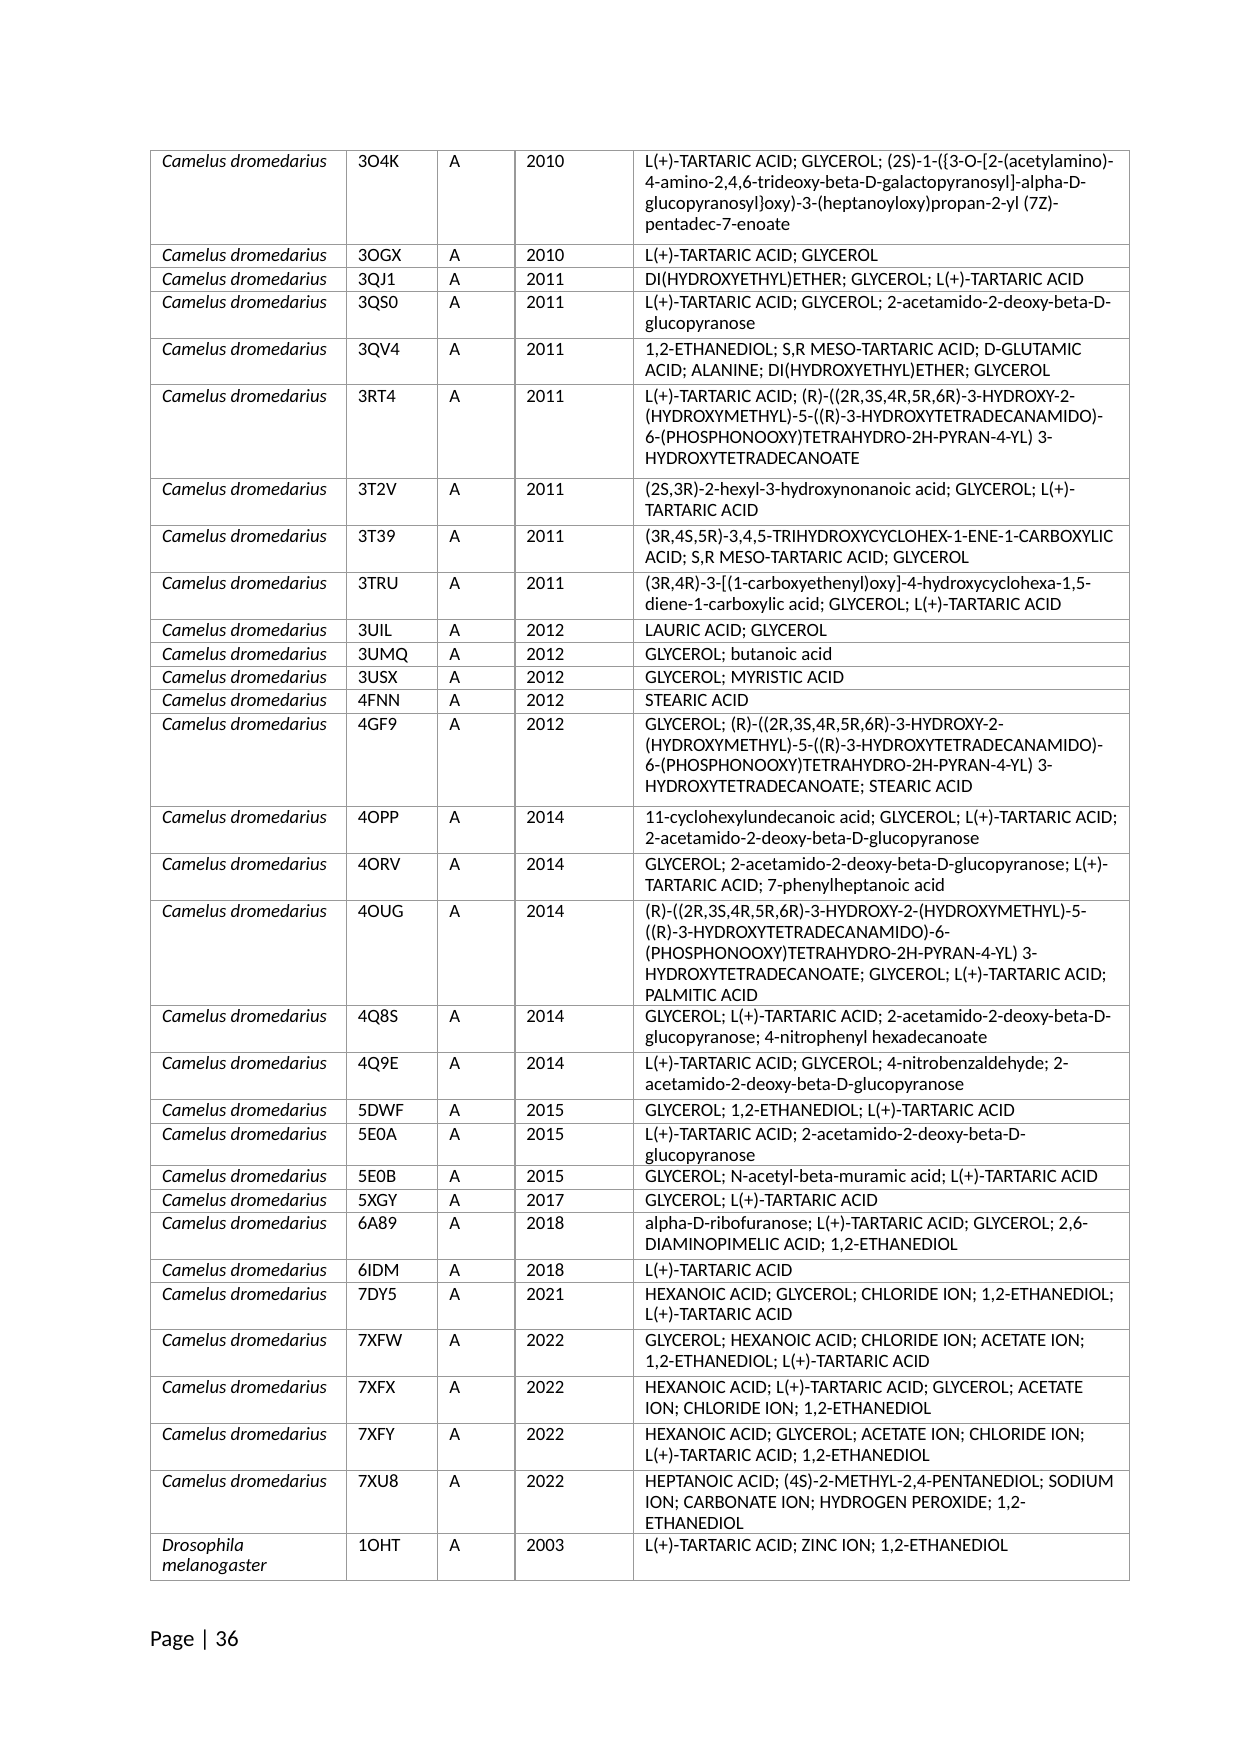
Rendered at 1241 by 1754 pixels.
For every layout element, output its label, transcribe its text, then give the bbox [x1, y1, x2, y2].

table_cell GLYCEROL; N-acetyl-beta-muramic acid; L(+)-TARTARIC ACID [634, 1166, 1129, 1188]
table_cell 2011 [516, 268, 633, 291]
table_cell (R)-((2R,3S,4R,5R,6R)-3-HYDROXY-2-(HYDROXYMETHYL)-5-((R)-3-HYDROXYTETRADECANAMIDO)-6-(PHOSPHONOOXY)TETRAHYDRO-2H-PYRAN-4-YL) 3-HYDROXYTETRADECANOATE; GLYCEROL; L(+)-TARTARIC ACID; PALMITIC ACID [634, 901, 1129, 1005]
table_cell Camelus dromedarius [151, 339, 346, 384]
table_cell 2022 [516, 1471, 633, 1533]
table_cell 2011 [516, 526, 633, 572]
table_cell 1,2-ETHANEDIOL; S,R MESO-TARTARIC ACID; D-GLUTAMIC ACID; ALANINE; DI(HYDROXYETHYL)ETHER; GLYCEROL [634, 339, 1129, 384]
table_cell Camelus dromedarius [151, 573, 346, 619]
table_cell A [438, 901, 514, 1005]
table_cell 2012 [516, 667, 633, 689]
table_cell 3QJ1 [347, 268, 437, 291]
table_cell 2012 [516, 714, 633, 806]
table_cell GLYCEROL; L(+)-TARTARIC ACID; 2-acetamido-2-deoxy-beta-D-glucopyranose; 4-nitrophenyl hexadecanoate [634, 1006, 1129, 1052]
table_cell 2011 [516, 385, 633, 478]
table_cell 2014 [516, 807, 633, 853]
table_cell HEPTANOIC ACID; (4S)-2-METHYL-2,4-PENTANEDIOL; SODIUM ION; CARBONATE ION; HYDROGEN PEROXIDE; 1,2-ETHANEDIOL [634, 1471, 1129, 1533]
table_cell A [438, 268, 514, 291]
table_cell L(+)-TARTARIC ACID; GLYCEROL; (2S)-1-({3-O-[2-(acetylamino)-4-amino-2,4,6-trideoxy-beta-D-galactopyranosyl]-alpha-D-glucopyranosyl}oxy)-3-(heptanoyloxy)propan-2-yl (7Z)-pentadec-7-enoate [634, 151, 1129, 244]
table_cell 2014 [516, 1053, 633, 1099]
table_cell LAURIC ACID; GLYCEROL [634, 620, 1129, 642]
table_cell 2011 [516, 292, 633, 337]
table_cell HEXANOIC ACID; GLYCEROL; ACETATE ION; CHLORIDE ION; L(+)-TARTARIC ACID; 1,2-ETHANEDIOL [634, 1424, 1129, 1470]
table_cell L(+)-TARTARIC ACID; ZINC ION; 1,2-ETHANEDIOL [634, 1534, 1129, 1580]
table_cell 3TRU [347, 573, 437, 619]
table_cell 3UMQ [347, 643, 437, 666]
table_cell (2S,3R)-2-hexyl-3-hydroxynonanoic acid; GLYCEROL; L(+)-TARTARIC ACID [634, 479, 1129, 525]
table_cell Camelus dromedarius [151, 901, 346, 1005]
table_cell A [438, 643, 514, 666]
table_cell STEARIC ACID [634, 690, 1129, 712]
table_cell Camelus dromedarius [151, 1190, 346, 1212]
table_cell Camelus dromedarius [151, 1053, 346, 1099]
table_cell 2021 [516, 1283, 633, 1329]
table_cell A [438, 1213, 514, 1259]
table_cell 2011 [516, 573, 633, 619]
table_cell Camelus dromedarius [151, 807, 346, 853]
table_cell 3RT4 [347, 385, 437, 478]
table_cell A [438, 1190, 514, 1212]
table_cell Camelus dromedarius [151, 690, 346, 712]
table_cell Camelus dromedarius [151, 1124, 346, 1165]
table_cell GLYCEROL; butanoic acid [634, 643, 1129, 666]
table_cell 2012 [516, 620, 633, 642]
table_cell 2011 [516, 479, 633, 525]
table_cell L(+)-TARTARIC ACID; GLYCEROL; 4-nitrobenzaldehyde; 2-acetamido-2-deoxy-beta-D-glucopyranose [634, 1053, 1129, 1099]
table_cell 5E0B [347, 1166, 437, 1188]
table_cell 7XU8 [347, 1471, 437, 1533]
table_cell 2014 [516, 901, 633, 1005]
table_cell Camelus dromedarius [151, 385, 346, 478]
table_cell 5E0A [347, 1124, 437, 1165]
table_cell 2022 [516, 1424, 633, 1470]
table_cell A [438, 479, 514, 525]
table_cell A [438, 245, 514, 267]
table_cell A [438, 573, 514, 619]
table_cell Camelus dromedarius [151, 479, 346, 525]
table_cell A [438, 807, 514, 853]
table_cell Camelus dromedarius [151, 714, 346, 806]
table_cell 4OPP [347, 807, 437, 853]
table_cell Camelus dromedarius [151, 667, 346, 689]
table_cell GLYCEROL; MYRISTIC ACID [634, 667, 1129, 689]
table_cell L(+)-TARTARIC ACID; GLYCEROL; 2-acetamido-2-deoxy-beta-D-glucopyranose [634, 292, 1129, 337]
table_cell 4OUG [347, 901, 437, 1005]
table_cell 2012 [516, 690, 633, 712]
table_cell A [438, 1424, 514, 1470]
table_cell (3R,4S,5R)-3,4,5-TRIHYDROXYCYCLOHEX-1-ENE-1-CARBOXYLIC ACID; S,R MESO-TARTARIC ACID; GLYCEROL [634, 526, 1129, 572]
table_cell Camelus dromedarius [151, 1213, 346, 1259]
table_cell 5DWF [347, 1100, 437, 1122]
table_cell Camelus dromedarius [151, 1471, 346, 1533]
table_cell A [438, 1053, 514, 1099]
table_cell L(+)-TARTARIC ACID; (R)-((2R,3S,4R,5R,6R)-3-HYDROXY-2-(HYDROXYMETHYL)-5-((R)-3-HYDROXYTETRADECANAMIDO)-6-(PHOSPHONOOXY)TETRAHYDRO-2H-PYRAN-4-YL) 3-HYDROXYTETRADECANOATE [634, 385, 1129, 478]
table_cell 3T39 [347, 526, 437, 572]
table_cell Camelus dromedarius [151, 245, 346, 267]
table_cell L(+)-TARTARIC ACID; GLYCEROL [634, 245, 1129, 267]
table_cell Camelus dromedarius [151, 1283, 346, 1329]
table_cell Camelus dromedarius [151, 854, 346, 900]
table_cell 2011 [516, 339, 633, 384]
table_cell 4Q9E [347, 1053, 437, 1099]
table_cell A [438, 292, 514, 337]
table_cell A [438, 1330, 514, 1376]
table_cell A [438, 1124, 514, 1165]
table_cell 3OGX [347, 245, 437, 267]
table_cell 2014 [516, 1006, 633, 1052]
table_cell 7XFY [347, 1424, 437, 1470]
table_cell 2015 [516, 1166, 633, 1188]
table_cell A [438, 714, 514, 806]
table_cell A [438, 1377, 514, 1423]
table_cell Camelus dromedarius [151, 1100, 346, 1122]
table_cell 5XGY [347, 1190, 437, 1212]
table_cell A [438, 339, 514, 384]
table_cell GLYCEROL; HEXANOIC ACID; CHLORIDE ION; ACETATE ION; 1,2-ETHANEDIOL; L(+)-TARTARIC ACID [634, 1330, 1129, 1376]
table_cell A [438, 1471, 514, 1533]
table_cell 6A89 [347, 1213, 437, 1259]
table_cell 2015 [516, 1124, 633, 1165]
table_cell 2010 [516, 245, 633, 267]
table_cell Camelus dromedarius [151, 1424, 346, 1470]
table_cell Camelus dromedarius [151, 268, 346, 291]
table_cell 3UIL [347, 620, 437, 642]
table_cell Camelus dromedarius [151, 1260, 346, 1282]
table_cell A [438, 1534, 514, 1580]
table_cell A [438, 690, 514, 712]
table_cell Camelus dromedarius [151, 1166, 346, 1188]
table_cell (3R,4R)-3-[(1-carboxyethenyl)oxy]-4-hydroxycyclohexa-1,5-diene-1-carboxylic acid; GLYCEROL; L(+)-TARTARIC ACID [634, 573, 1129, 619]
table_cell A [438, 667, 514, 689]
table_cell A [438, 1006, 514, 1052]
table_cell 2018 [516, 1260, 633, 1282]
table_cell 4ORV [347, 854, 437, 900]
table_cell 7XFX [347, 1377, 437, 1423]
table_cell GLYCEROL; 2-acetamido-2-deoxy-beta-D-glucopyranose; L(+)-TARTARIC ACID; 7-phenylheptanoic acid [634, 854, 1129, 900]
table_cell Camelus dromedarius [151, 1006, 346, 1052]
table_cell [151, 1534, 346, 1580]
table_cell 3O4K [347, 151, 437, 244]
table_cell 7XFW [347, 1330, 437, 1376]
table_cell A [438, 1166, 514, 1188]
table_cell Camelus dromedarius [151, 292, 346, 337]
table_cell 1OHT [347, 1534, 437, 1580]
table_cell DI(HYDROXYETHYL)ETHER; GLYCEROL; L(+)-TARTARIC ACID [634, 268, 1129, 291]
table_cell A [438, 151, 514, 244]
table_cell L(+)-TARTARIC ACID [634, 1260, 1129, 1282]
table_cell Camelus dromedarius [151, 643, 346, 666]
table_cell A [438, 1283, 514, 1329]
table_cell Camelus dromedarius [151, 1377, 346, 1423]
table_cell A [438, 1100, 514, 1122]
table_cell HEXANOIC ACID; GLYCEROL; CHLORIDE ION; 1,2-ETHANEDIOL; L(+)-TARTARIC ACID [634, 1283, 1129, 1329]
table_cell Camelus dromedarius [151, 620, 346, 642]
table_cell 11-cyclohexylundecanoic acid; GLYCEROL; L(+)-TARTARIC ACID; 2-acetamido-2-deoxy-beta-D-glucopyranose [634, 807, 1129, 853]
table_cell Camelus dromedarius [151, 151, 346, 244]
table_cell A [438, 385, 514, 478]
table_cell GLYCEROL; L(+)-TARTARIC ACID [634, 1190, 1129, 1212]
table_cell GLYCEROL; (R)-((2R,3S,4R,5R,6R)-3-HYDROXY-2-(HYDROXYMETHYL)-5-((R)-3-HYDROXYTETRADECANAMIDO)-6-(PHOSPHONOOXY)TETRAHYDRO-2H-PYRAN-4-YL) 3-HYDROXYTETRADECANOATE; STEARIC ACID [634, 714, 1129, 806]
table_cell A [438, 526, 514, 572]
table_cell HEXANOIC ACID; L(+)-TARTARIC ACID; GLYCEROL; ACETATE ION; CHLORIDE ION; 1,2-ETHANEDIOL [634, 1377, 1129, 1423]
table_cell 2022 [516, 1377, 633, 1423]
table_cell 4Q8S [347, 1006, 437, 1052]
table_cell L(+)-TARTARIC ACID; 2-acetamido-2-deoxy-beta-D-glucopyranose [634, 1124, 1129, 1165]
table_cell 4FNN [347, 690, 437, 712]
table_cell 2018 [516, 1213, 633, 1259]
table_cell Camelus dromedarius [151, 1330, 346, 1376]
table_cell 4GF9 [347, 714, 437, 806]
table_cell 2003 [516, 1534, 633, 1580]
table_cell 3QV4 [347, 339, 437, 384]
table_cell GLYCEROL; 1,2-ETHANEDIOL; L(+)-TARTARIC ACID [634, 1100, 1129, 1122]
table_cell 7DY5 [347, 1283, 437, 1329]
table_cell A [438, 1260, 514, 1282]
table_cell 2014 [516, 854, 633, 900]
table_cell A [438, 620, 514, 642]
table_cell 3USX [347, 667, 437, 689]
table_cell 2017 [516, 1190, 633, 1212]
table_cell 2015 [516, 1100, 633, 1122]
table_cell 2022 [516, 1330, 633, 1376]
table_cell A [438, 854, 514, 900]
table_cell alpha-D-ribofuranose; L(+)-TARTARIC ACID; GLYCEROL; 2,6-DIAMINOPIMELIC ACID; 1,2-ETHANEDIOL [634, 1213, 1129, 1259]
table_cell 2010 [516, 151, 633, 244]
table_cell Camelus dromedarius [151, 526, 346, 572]
table_cell 3T2V [347, 479, 437, 525]
table_cell 6IDM [347, 1260, 437, 1282]
table_cell 2012 [516, 643, 633, 666]
table_cell 3QS0 [347, 292, 437, 337]
